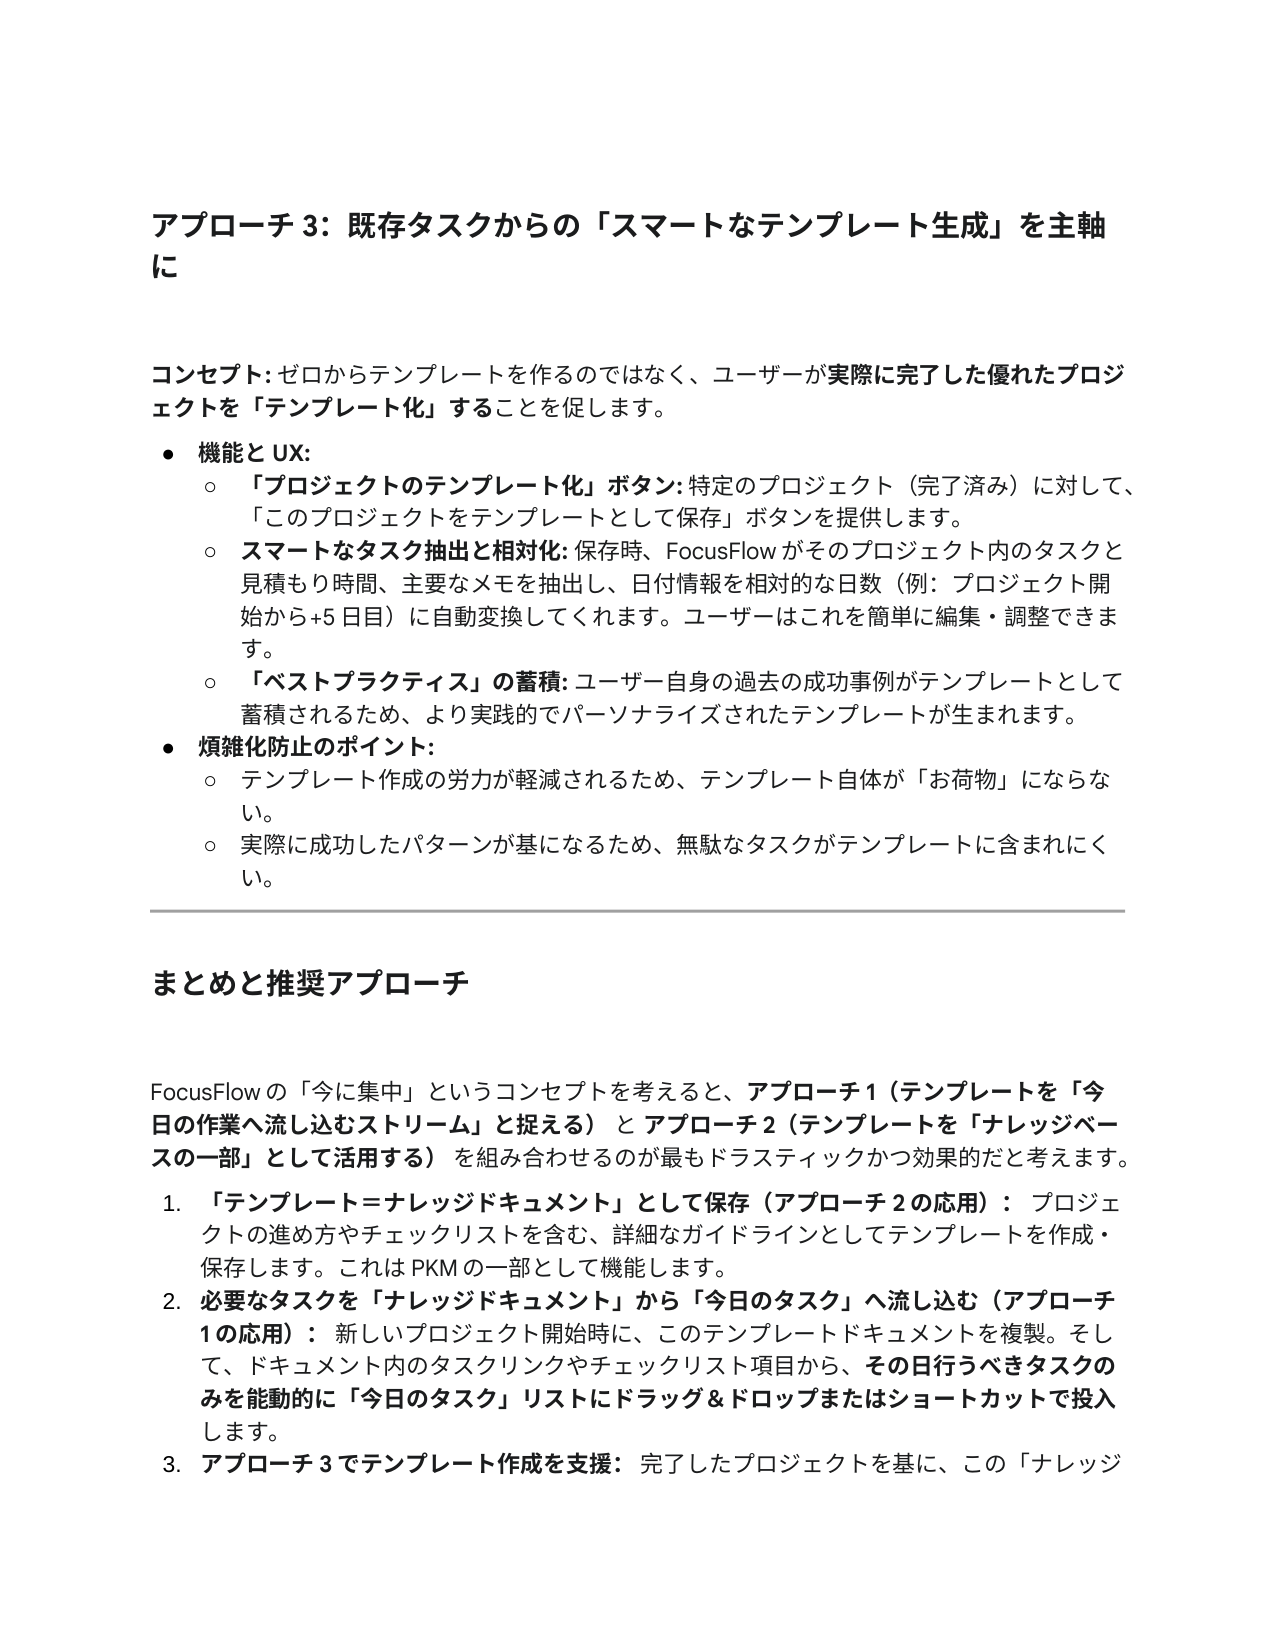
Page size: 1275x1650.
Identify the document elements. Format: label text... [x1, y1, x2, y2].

list 必要なタスクを「ナレッジドキュメント」から「今日のタスク」へ流し込む（アプローチ1の応用）： 新しいプロジェクト開始時に、このテンプレートドキュメントを複製。そして、ドキュメント内のタスクリンクやチェックリスト項目から、その日行うべきタスクのみを能動的に「今日のタスク」リストにドラッグ＆ドロップまたはショートカットで投入します。 [162, 1287, 1125, 1447]
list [162, 1451, 1125, 1479]
list 「テンプレート＝ナレッジドキュメント」として保存（アプローチ2の応用）： プロジェクトの進め方やチェックリストを含む、詳細なガイドラインとしてテンプレートを作成・保存します。これはPKMの一部として機能します。 [162, 1189, 1125, 1283]
list テンプレート作成の労力が軽減されるため、テンプレート自体が「お荷物」にならない。 [203, 766, 1125, 828]
list 実際に成功したパターンが基になるため、無駄なタスクがテンプレートに含まれにくい。 [203, 832, 1125, 893]
list 「プロジェクトのテンプレート化」ボタン: 特定のプロジェクト（完了済み）に対して、「このプロジェクトをテンプレートとして保存」ボタンを提供します。 [203, 472, 1125, 533]
subtitle まとめと推奨アプローチ [150, 966, 1125, 1003]
list 「ベストプラクティス」の蓄積: ユーザー自身の過去の成功事例がテンプレートとして蓄積されるため、より実践的でパーソナライズされたテンプレートが生まれます。 [203, 668, 1125, 729]
list 煩雑化防止のポイント: [161, 733, 1125, 762]
subtitle アプローチ3：既存タスクからの「スマートなテンプレート生成」を主軸に [150, 208, 1125, 286]
list 機能とUX: [161, 439, 1125, 468]
text FocusFlowの「今に集中」というコンセプトを考えると、アプローチ1（テンプレートを「今日の作業へ流し込むストリーム」と捉える） と アプローチ2（テンプレートを「ナレッジベースの一部」として活用する） を組み合わせるのが最もドラスティックかつ効果的だと考えます。 [150, 1078, 1125, 1172]
list スマートなタスク抽出と相対化: 保存時、FocusFlowがそのプロジェクト内のタスクと見積もり時間、主要なメモを抽出し、日付情報を相対的な日数（例：プロジェクト開始から+5日目）に自動変換してくれます。ユーザーはこれを簡単に編集・調整できます。 [203, 537, 1125, 664]
text コンセプト: ゼロからテンプレートを作るのではなく、ユーザーが実際に完了した優れたプロジェクトを「テンプレート化」することを促します。 [150, 361, 1125, 423]
